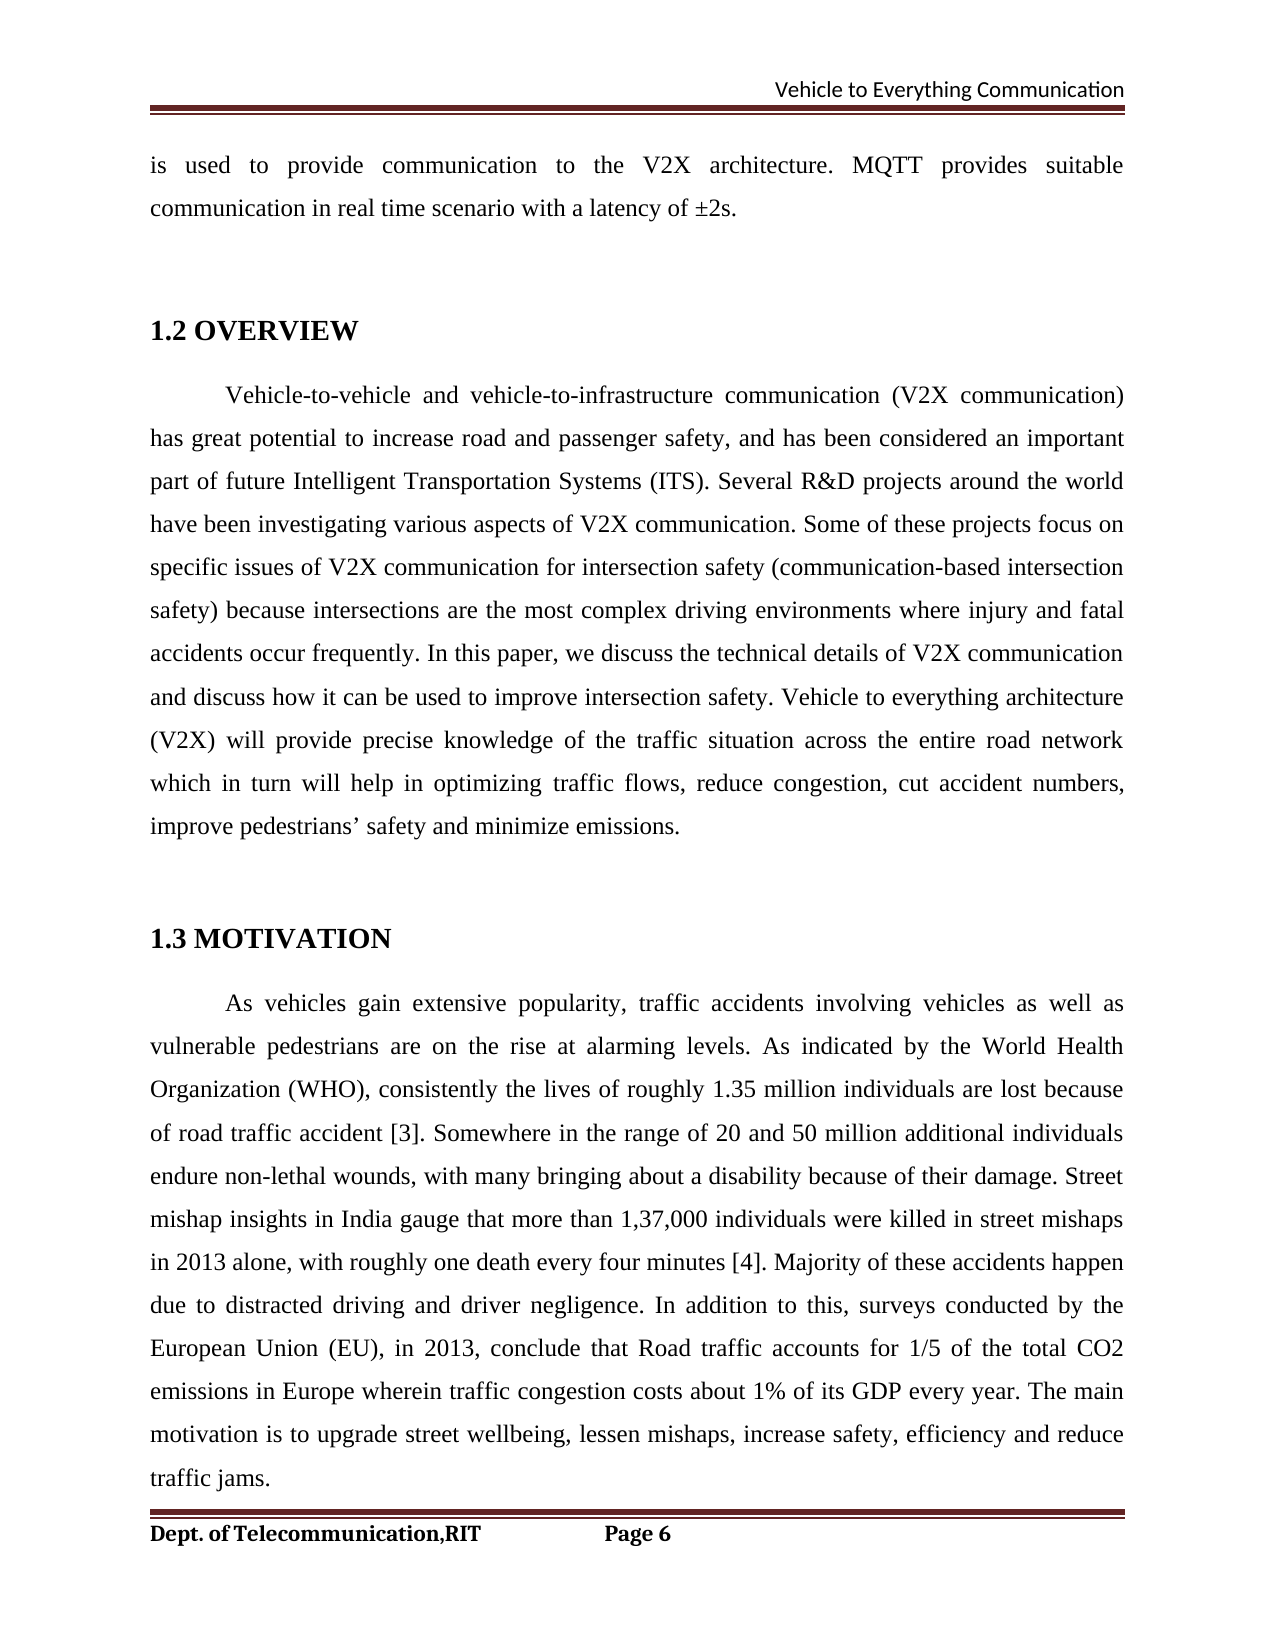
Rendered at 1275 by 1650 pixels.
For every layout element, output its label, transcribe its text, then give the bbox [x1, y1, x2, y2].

list OVERVIEW [150, 313, 1125, 346]
text As vehicles gain extensive popularity, traffic accidents involving vehicles as well as vulnerable pedestrians are on the rise at alarming levels. As indicated by the World Health Organization (WHO), consistently the lives of roughly 1.35 million individuals are lost because of road traffic accident [3]. Somewhere in the range of 20 and 50 million additional individuals endure non-lethal wounds, with many bringing about a disability because of their damage. Street mishap insights in India gauge that more than 1,37,000 individuals were killed in street mishaps in 2013 alone, with roughly one death every four minutes [4]. Majority of these accidents happen due to distracted driving and driver negligence. In addition to this, surveys conducted by the European Union (EU), in 2013, conclude that Road traffic accounts for 1/5 of the total CO2 emissions in Europe wherein traffic congestion costs about 1% of its GDP every year. The main motivation is to upgrade street wellbeing, lessen mishaps, increase safety, efficiency and reduce traffic jams. [150, 988, 1125, 1491]
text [150, 150, 1125, 222]
list MOTIVATION [150, 921, 1125, 955]
text Vehicle-to-vehicle and vehicle-to-infrastructure communication (V2X communication) has great potential to increase road and passenger safety, and has been considered an important part of future Intelligent Transportation Systems (ITS). Several R&D projects around the world have been investigating various aspects of V2X communication. Some of these projects focus on specific issues of V2X communication for intersection safety (communication-based intersection safety) because intersections are the most complex driving environments where injury and fatal accidents occur frequently. In this paper, we discuss the technical details of V2X communication and discuss how it can be used to improve intersection safety. Vehicle to everything architecture (V2X) will provide precise knowledge of the traffic situation across the entire road network which in turn will help in optimizing traffic flows, reduce congestion, cut accident numbers, improve pedestrians’ safety and minimize emissions. [150, 380, 1125, 840]
